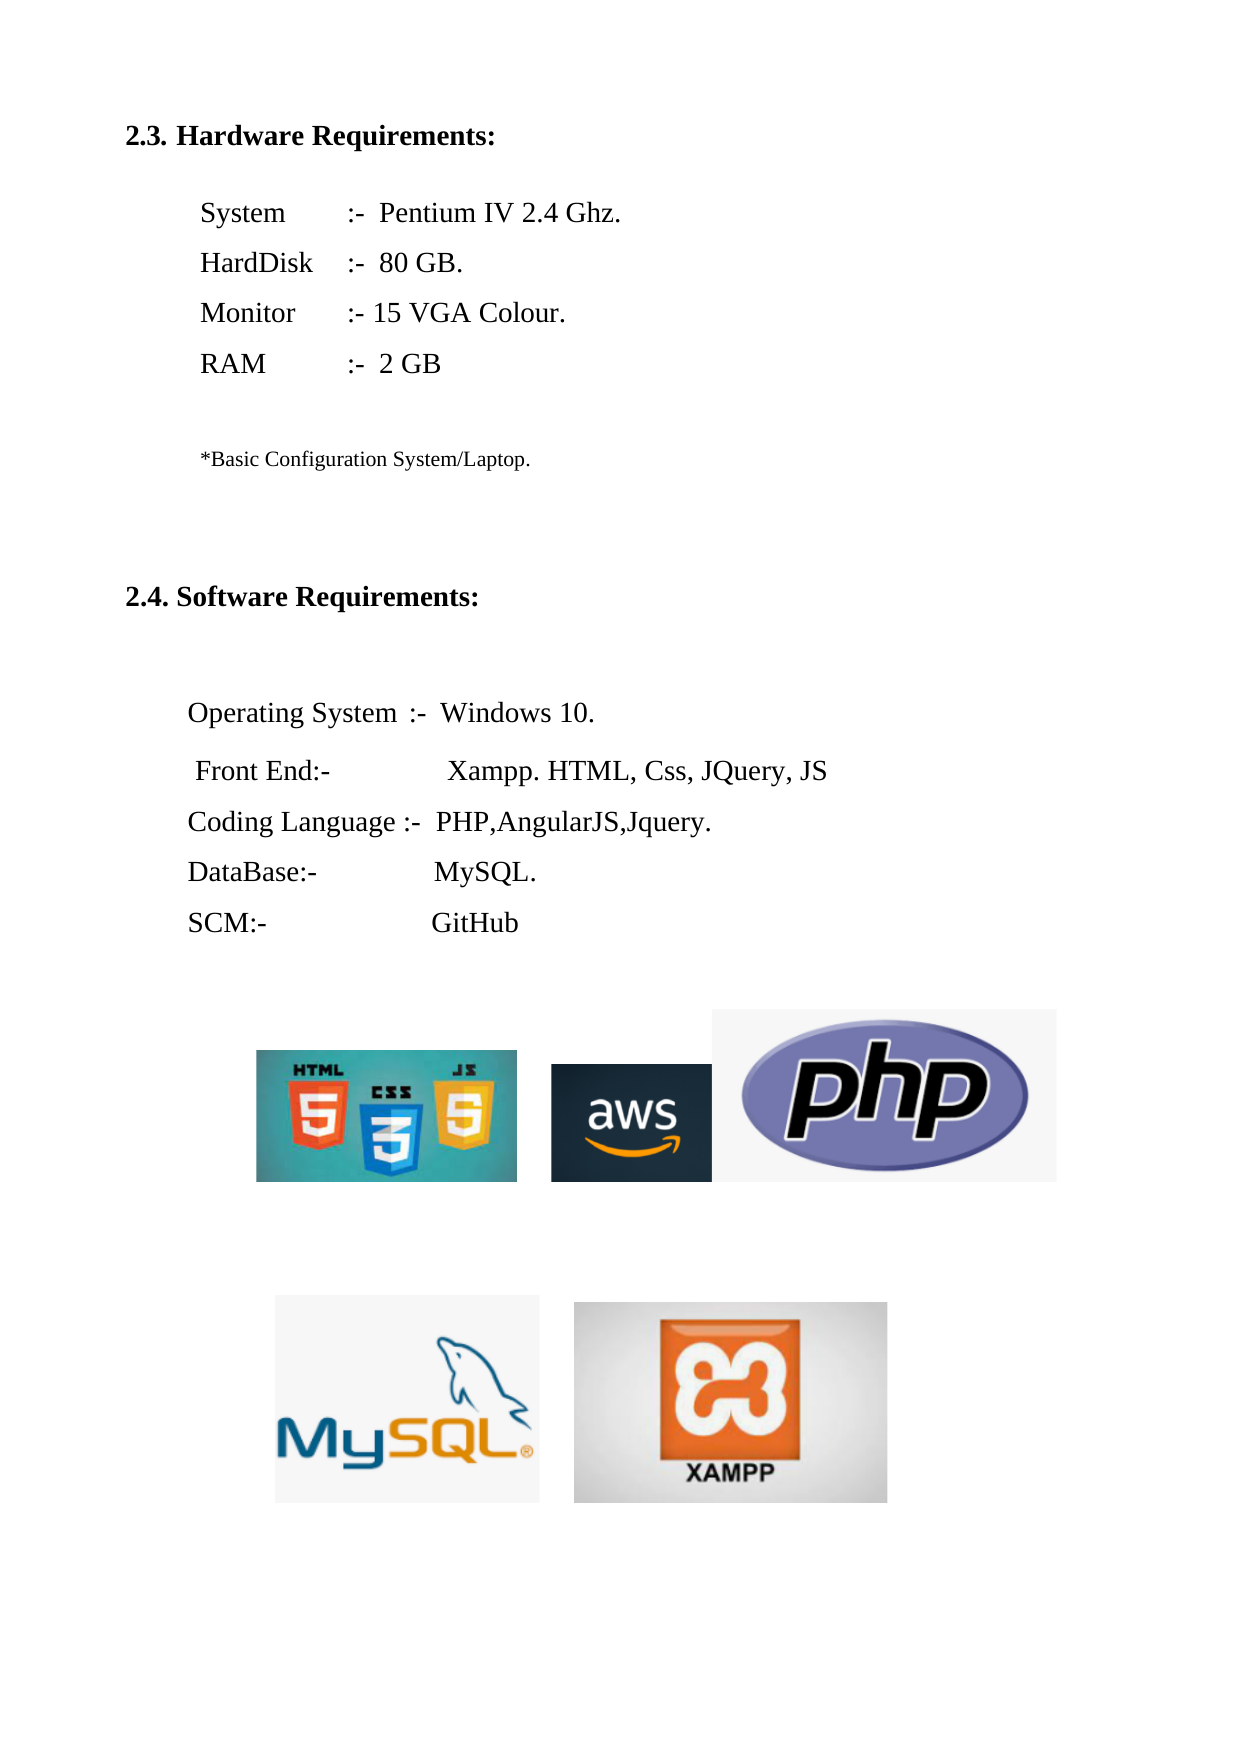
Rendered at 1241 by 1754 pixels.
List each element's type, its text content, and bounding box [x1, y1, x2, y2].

text Coding Language :- PHP,AngularJS,Jquery. [187, 804, 894, 837]
text RAM :- 2 GB [125, 346, 1176, 379]
subtitle Hardware Requirements: [125, 118, 1176, 152]
text System :- Pentium IV 2.4 Ghz. [125, 195, 1176, 228]
text DataBase:- MySQL. [187, 854, 894, 888]
list Front End:- Xampp. HTML, Css, JQuery, JS [187, 753, 894, 787]
text SCM:- GitHub [187, 905, 894, 938]
picture [574, 1302, 888, 1503]
text HardDisk :- 80 GB. [125, 245, 1176, 279]
picture [274, 1295, 540, 1503]
text Monitor :- 15 VGA Colour. [125, 296, 1176, 329]
list Software Requirements: [125, 579, 894, 613]
picture [551, 1005, 1057, 1182]
picture [256, 1050, 517, 1182]
text *Basic Configuration System/Laptop. [125, 446, 1176, 471]
list Operating System :- Windows 10. [187, 696, 894, 729]
